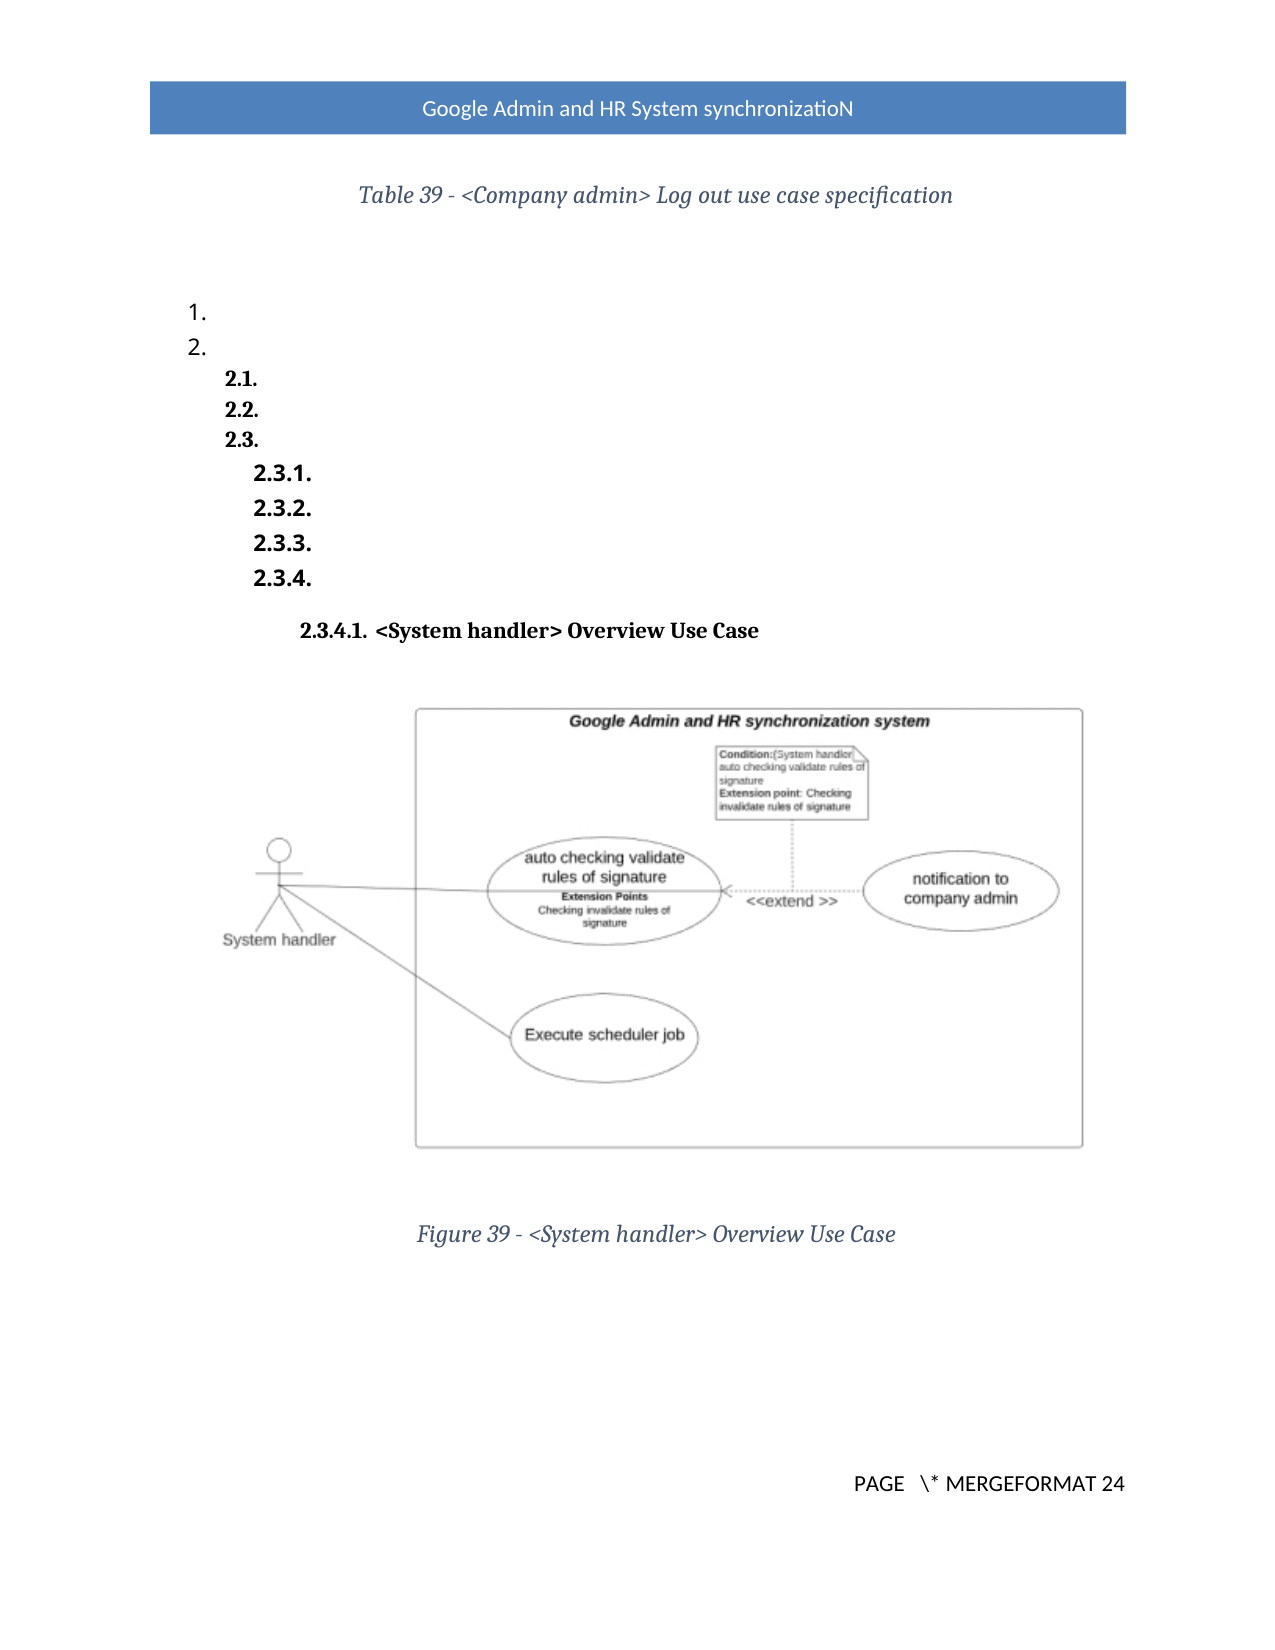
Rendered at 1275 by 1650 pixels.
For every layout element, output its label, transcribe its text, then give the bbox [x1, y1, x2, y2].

text Figure 39 - <System handler> Overview Use Case [187, 1220, 1125, 1249]
subtitle <System handler> Overview Use Case [300, 618, 1125, 644]
text Table 39 - <Company admin> Log out use case specification [187, 181, 1125, 209]
picture [187, 677, 1129, 1187]
